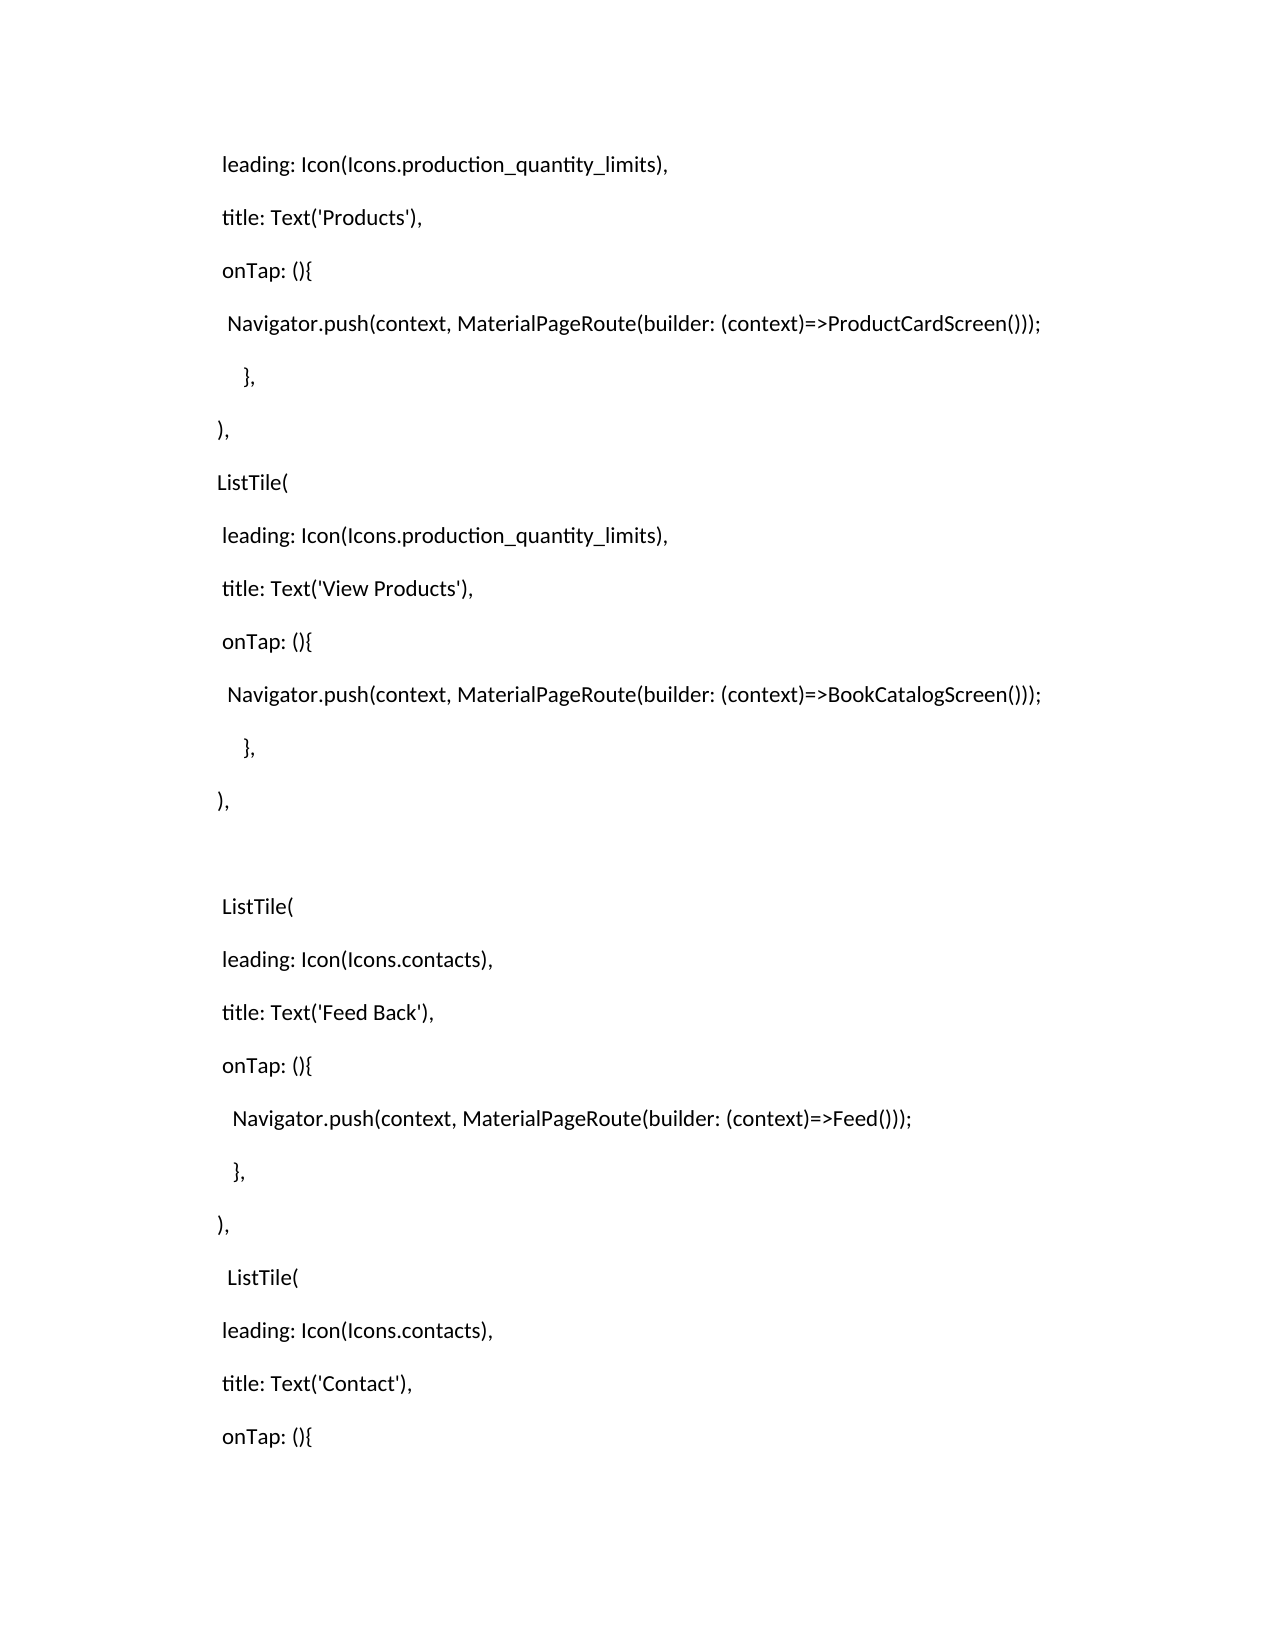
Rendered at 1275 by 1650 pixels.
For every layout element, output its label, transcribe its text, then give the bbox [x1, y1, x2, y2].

text Navigator.push(context, MaterialPageRoute(builder: (context)=>ProductCardScreen())); [150, 309, 1125, 337]
text }, [150, 733, 1125, 761]
text title: Text('Products'), [150, 203, 1125, 231]
text title: Text('Feed Back'), [150, 998, 1125, 1026]
text ), [150, 1210, 1125, 1238]
text ), [150, 786, 1125, 814]
text leading: Icon(Icons.contacts), [150, 945, 1125, 973]
text leading: Icon(Icons.production_quantity_limits), [150, 521, 1125, 549]
text onTap: (){ [150, 627, 1125, 655]
text title: Text('Contact'), [150, 1369, 1125, 1397]
text onTap: (){ [150, 1422, 1125, 1451]
text onTap: (){ [150, 256, 1125, 284]
text onTap: (){ [150, 1051, 1125, 1079]
text }, [150, 362, 1125, 390]
text leading: Icon(Icons.production_quantity_limits), [150, 150, 1125, 178]
text title: Text('View Products'), [150, 574, 1125, 602]
text ListTile( [150, 892, 1125, 920]
text ListTile( [150, 468, 1125, 496]
text ListTile( [150, 1263, 1125, 1291]
text Navigator.push(context, MaterialPageRoute(builder: (context)=>Feed())); [150, 1104, 1125, 1132]
text leading: Icon(Icons.contacts), [150, 1316, 1125, 1344]
text ), [150, 415, 1125, 443]
text Navigator.push(context, MaterialPageRoute(builder: (context)=>BookCatalogScreen())); [150, 680, 1125, 708]
text }, [150, 1157, 1125, 1185]
